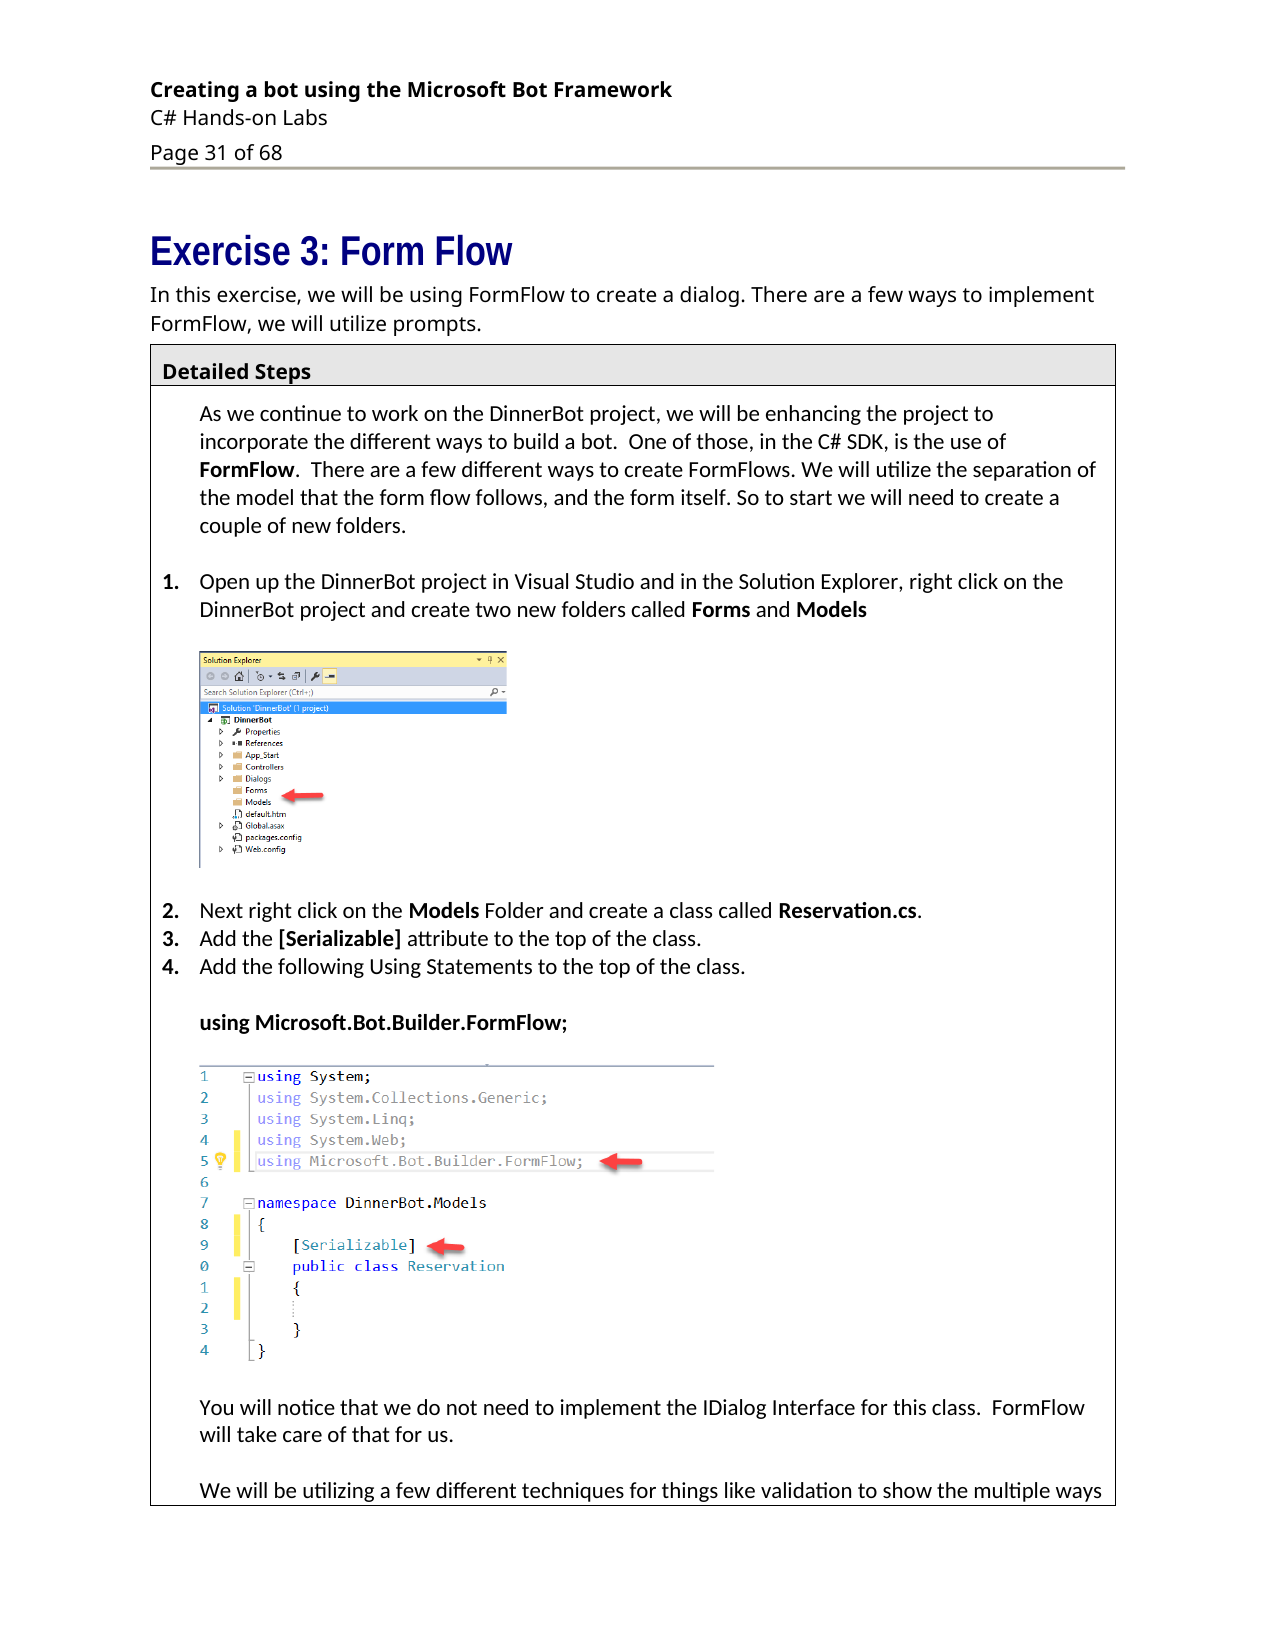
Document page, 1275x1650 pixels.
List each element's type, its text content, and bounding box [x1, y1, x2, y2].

picture [199, 651, 507, 868]
text In this exercise, we will be using FormFlow to create a dialog. There are a few ways to implement FormFlow, we will utilize prompts. [150, 280, 1125, 337]
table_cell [151, 386, 1115, 1505]
subtitle Exercise 3: Form Flow [150, 226, 1125, 274]
table_header Detailed Steps [151, 345, 1115, 385]
picture [199, 1064, 715, 1365]
